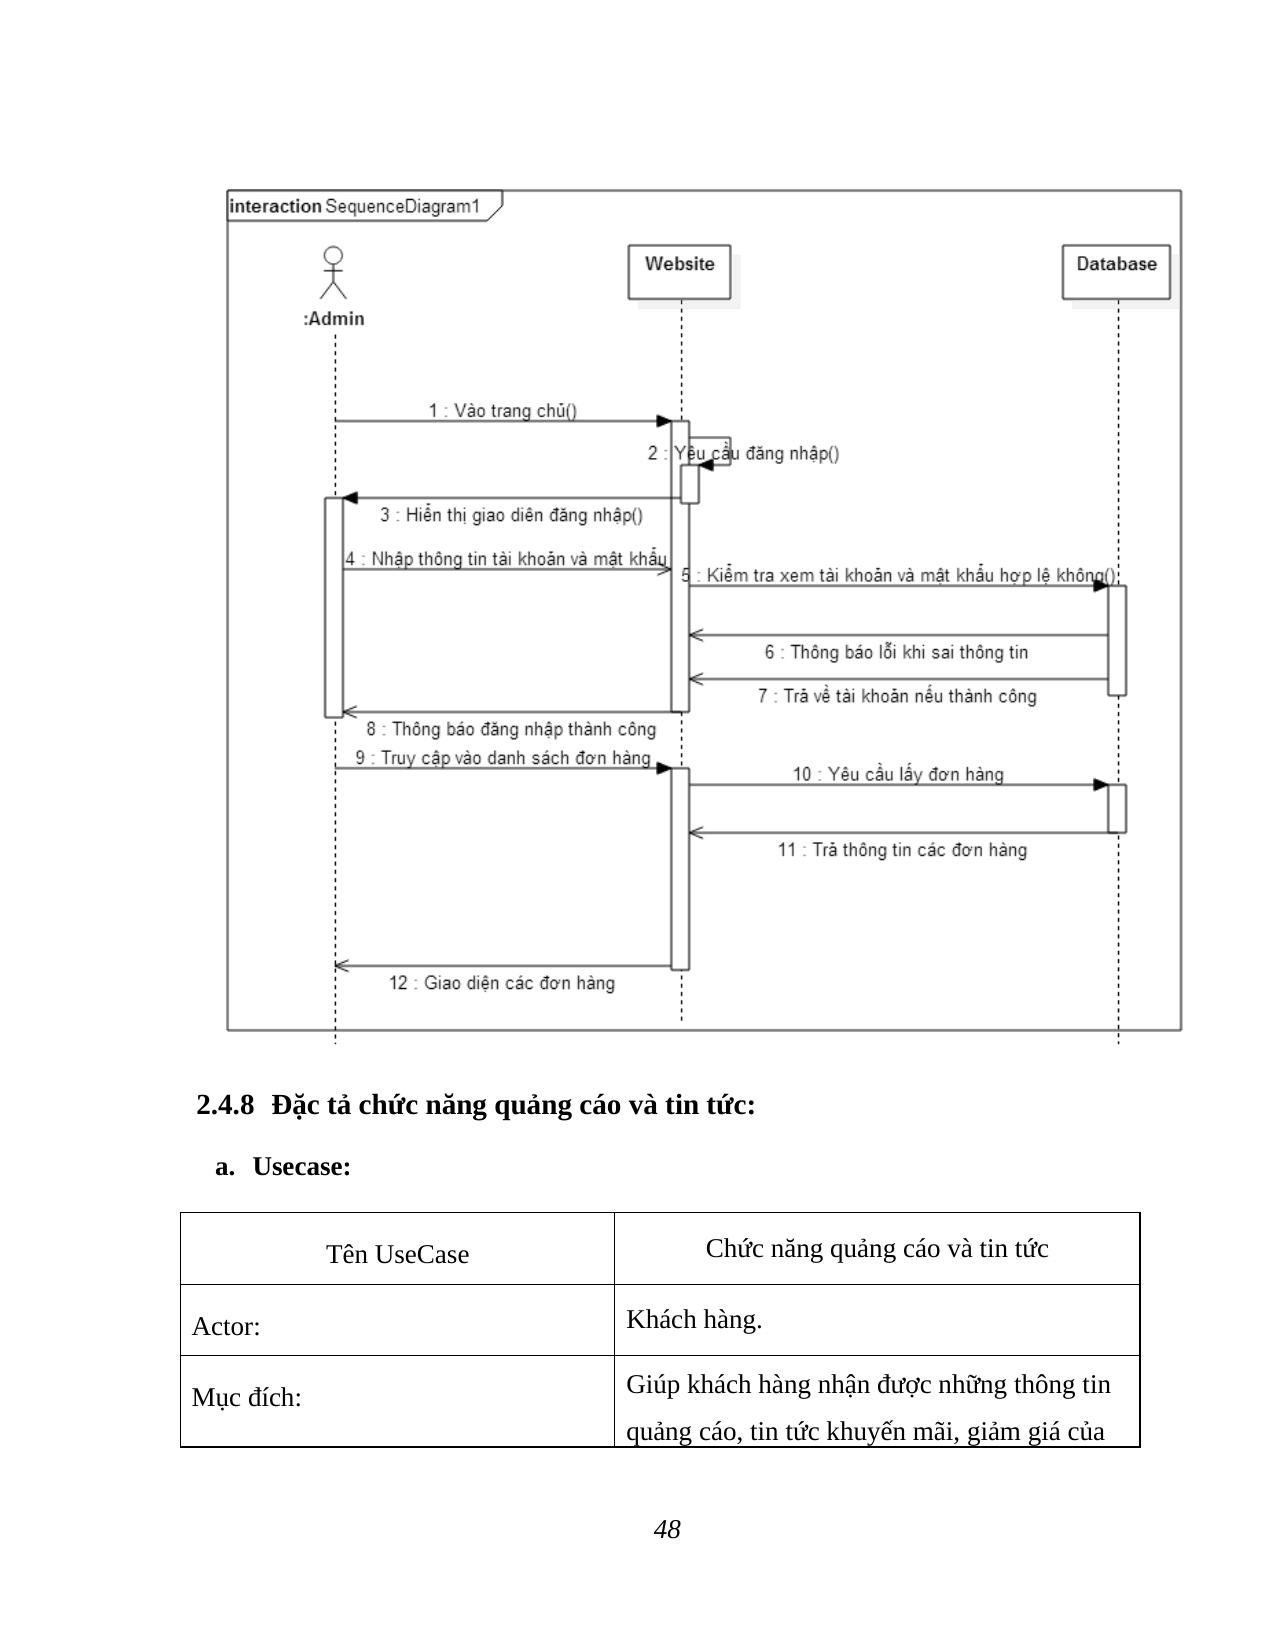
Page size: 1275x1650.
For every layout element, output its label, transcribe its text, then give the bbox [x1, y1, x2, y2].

table_cell Khách hàng. [615, 1285, 1139, 1355]
table_cell Actor: [181, 1285, 614, 1355]
picture [214, 177, 1195, 1058]
list Usecase: [215, 1150, 1157, 1181]
subtitle Đặc tả chức năng quảng cáo và tin tức: [196, 1087, 1157, 1121]
table_cell Mục đích: [181, 1356, 614, 1446]
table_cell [615, 1356, 1139, 1446]
table_header Tên UseCase [181, 1213, 614, 1284]
table_header Chức năng quảng cáo và tin tức [615, 1213, 1139, 1284]
